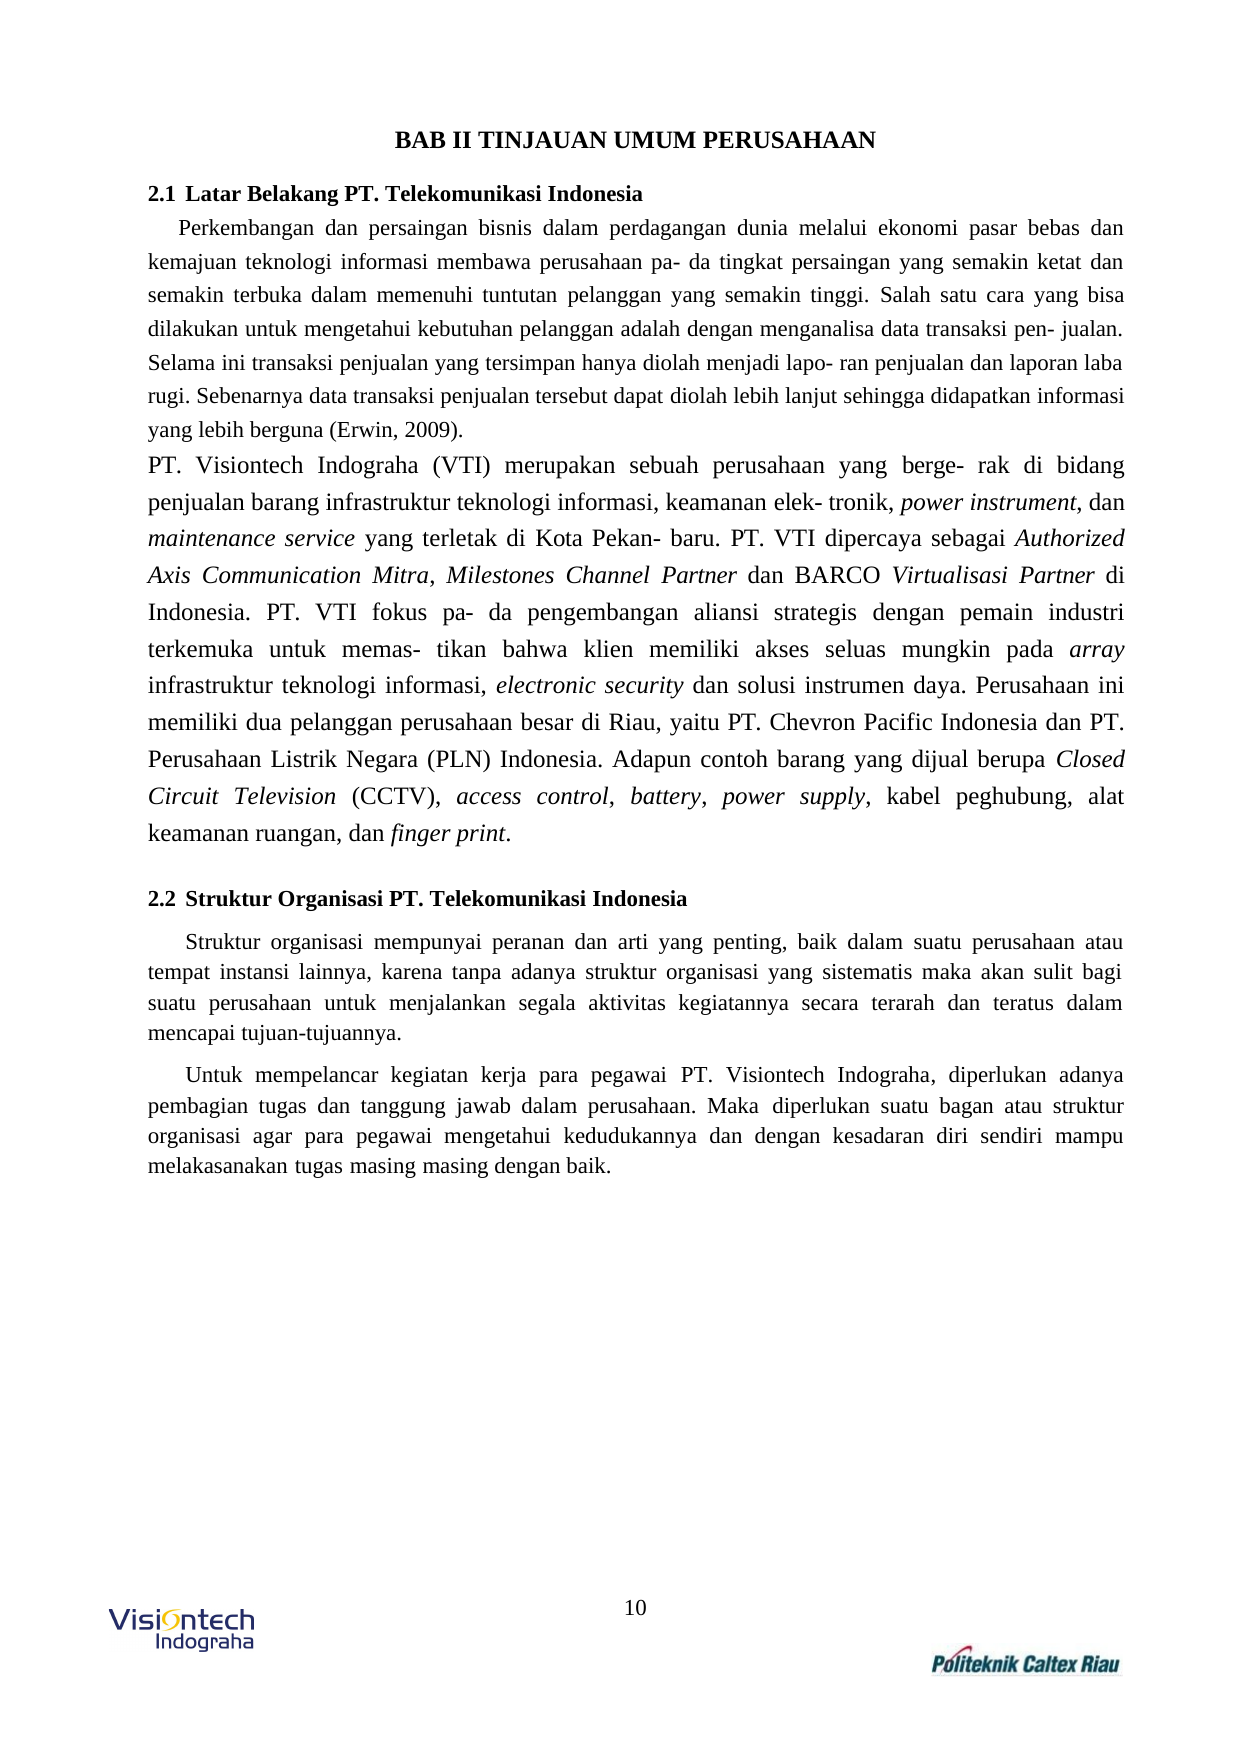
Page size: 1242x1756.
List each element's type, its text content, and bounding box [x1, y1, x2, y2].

text Struktur organisasi mempunyai peranan dan arti yang penting, baik dalam suatu perusahaan atau tempat instansi lainnya, karena tanpa adanya struktur organisasi yang sistematis maka akan sulit bagi suatu perusahaan untuk menjalankan segala aktivitas kegiatannya secara terarah dan teratus dalam mencapai tujuan-tujuannya. [148, 928, 1124, 1045]
list Struktur Organisasi PT. Telekomunikasi Indonesia [148, 886, 1135, 912]
text PT. Visiontech Indograha (VTI) merupakan sebuah perusahaan yang berge- rak di bidang penjualan barang infrastruktur teknologi informasi, keamanan elek- tronik, power instrument, dan maintenance service yang terletak di Kota Pekan- baru. PT. VTI dipercaya sebagai Authorized Axis Communication Mitra, Milestones Channel Partner dan BARCO Virtualisasi Partner di Indonesia. PT. VTI fokus pa- da pengembangan aliansi strategis dengan pemain industri terkemuka untuk memas- tikan bahwa klien memiliki akses seluas mungkin pada array infrastruktur teknologi informasi, electronic security dan solusi instrumen daya. Perusahaan ini memiliki dua pelanggan perusahaan besar di Riau, yaitu PT. Chevron Pacific Indonesia dan PT. Perusahaan Listrik Negara (PLN) Indonesia. Adapun contoh barang yang dijual berupa Closed Circuit Television (CCTV), access control, battery, power supply, kabel peghubung, alat keamanan ruangan, dan finger print. [148, 450, 1125, 846]
picture [931, 1643, 1123, 1677]
picture [108, 1609, 254, 1652]
list Latar Belakang PT. Telekomunikasi Indonesia [148, 179, 1135, 206]
text BAB II TINJAUAN UMUM PERUSAHAAN [159, 125, 1112, 154]
text Perkembangan dan persaingan bisnis dalam perdagangan dunia melalui ekonomi pasar bebas dan kemajuan teknologi informasi membawa perusahaan pa- da tingkat persaingan yang semakin ketat dan semakin terbuka dalam memenuhi tuntutan pelanggan yang semakin tinggi. Salah satu cara yang bisa dilakukan untuk mengetahui kebutuhan pelanggan adalah dengan menganalisa data transaksi pen- jualan. Selama ini transaksi penjualan yang tersimpan hanya diolah menjadi lapo- ran penjualan dan laporan laba rugi. Sebenarnya data transaksi penjualan tersebut dapat diolah lebih lanjut sehingga didapatkan informasi yang lebih berguna (Erwin, 2009). [148, 214, 1125, 442]
text Untuk mempelancar kegiatan kerja para pegawai PT. Visiontech Indograha, diperlukan adanya pembagian tugas dan tanggung jawab dalam perusahaan. Maka diperlukan suatu bagan atau struktur organisasi agar para pegawai mengetahui kedudukannya dan dengan kesadaran diri sendiri mampu melakasanakan tugas masing masing dengan baik. [148, 1062, 1124, 1178]
